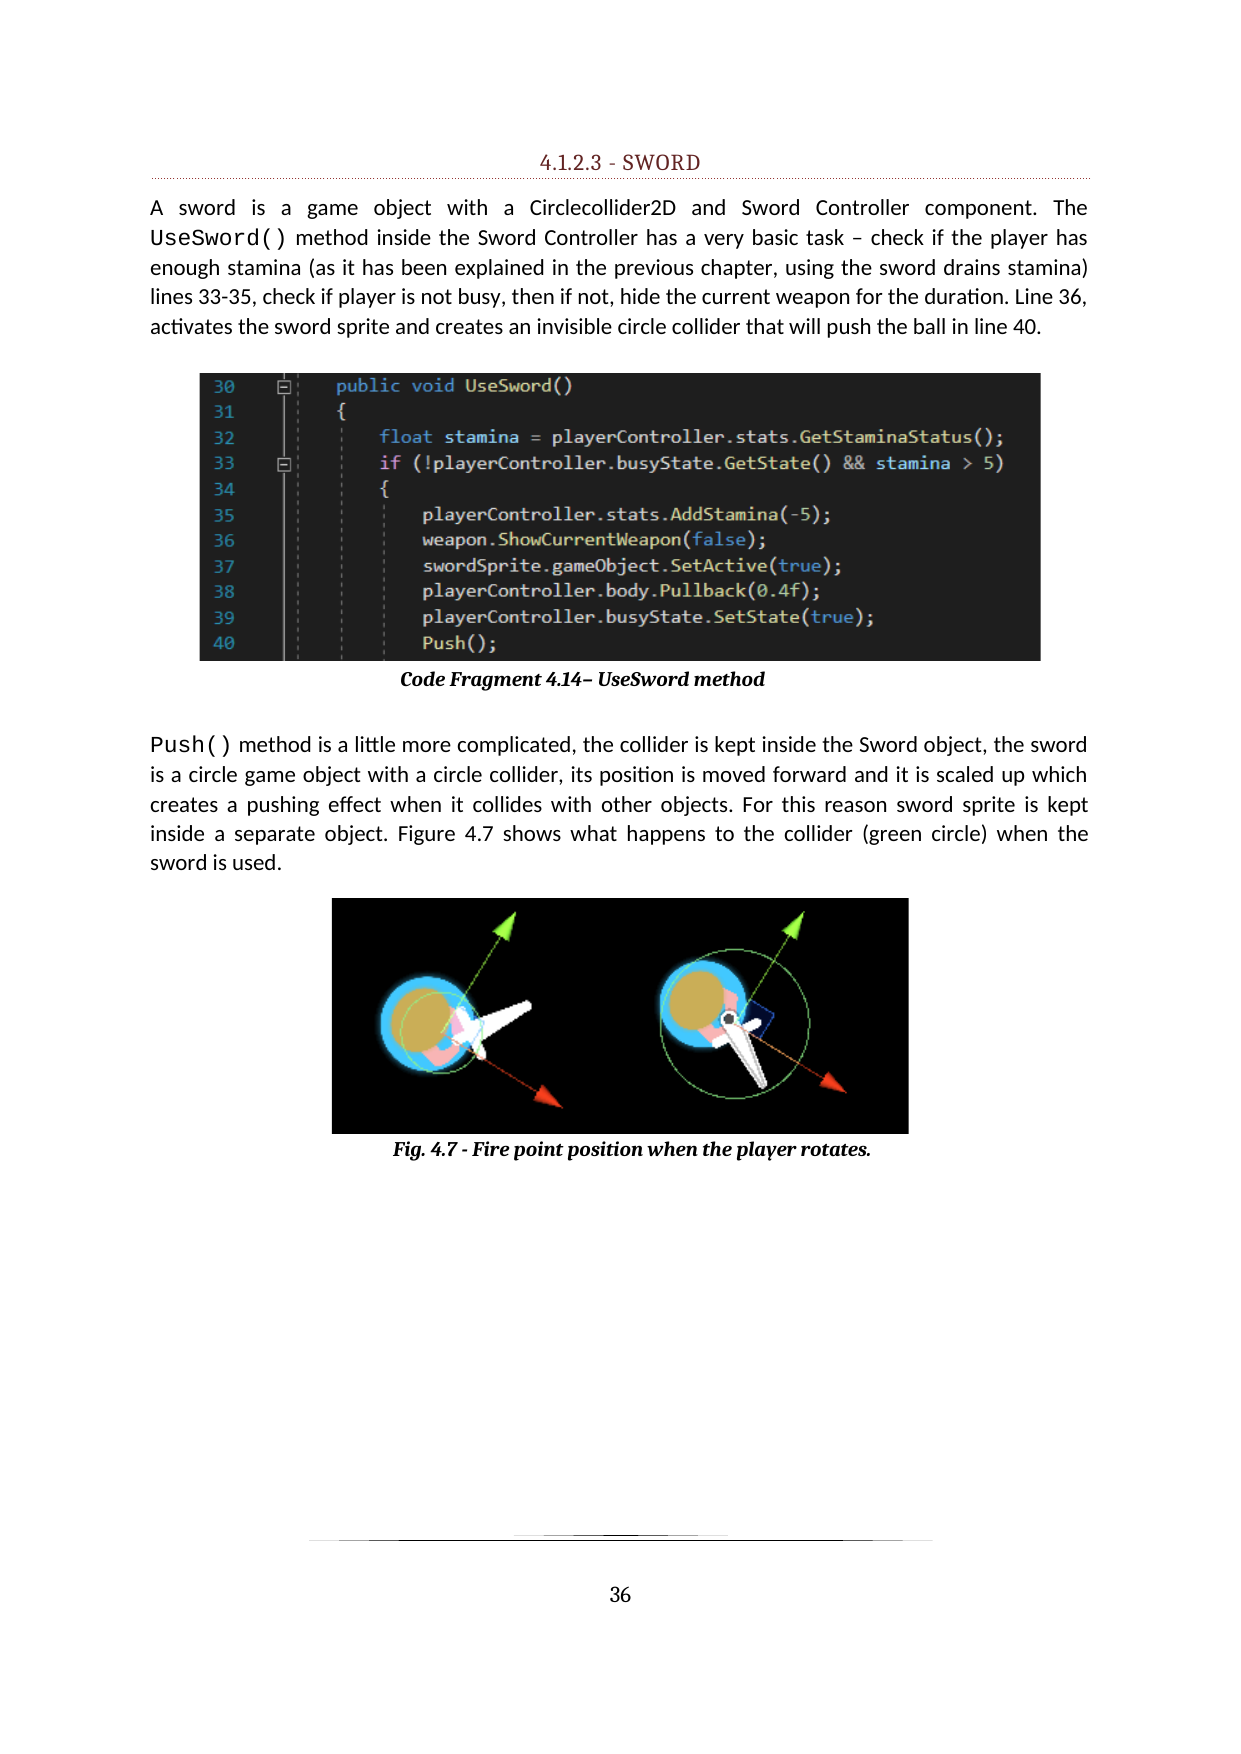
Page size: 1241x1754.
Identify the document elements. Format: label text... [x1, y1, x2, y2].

picture [199, 373, 1041, 661]
subtitle 4.1.2.3 - Sword [150, 150, 1090, 179]
text Push() method is a little more complicated, the collider is kept inside the Sword object, the sword is a circle game object with a circle collider, its position is moved forward and it is scaled up which creates a pushing effect when it collides with other objects. For this reason sword sprite is kept inside a separate object. Figure 4.7 shows what happens to the collider (green circle) when the sword is used. [150, 730, 1090, 876]
text A sword is a game object with a Circlecollider2D and Sword Controller component. The UseSword() method inside the Sword Controller has a very basic task – check if the player has enough stamina (as it has been explained in the previous chapter, using the sword drains stamina) lines 33-35, check if player is not busy, then if not, hide the current weapon for the duration. Line 36, activates the sword sprite and creates an invisible circle collider that will push the ball in line 40. [150, 193, 1090, 340]
picture [331, 898, 909, 1134]
